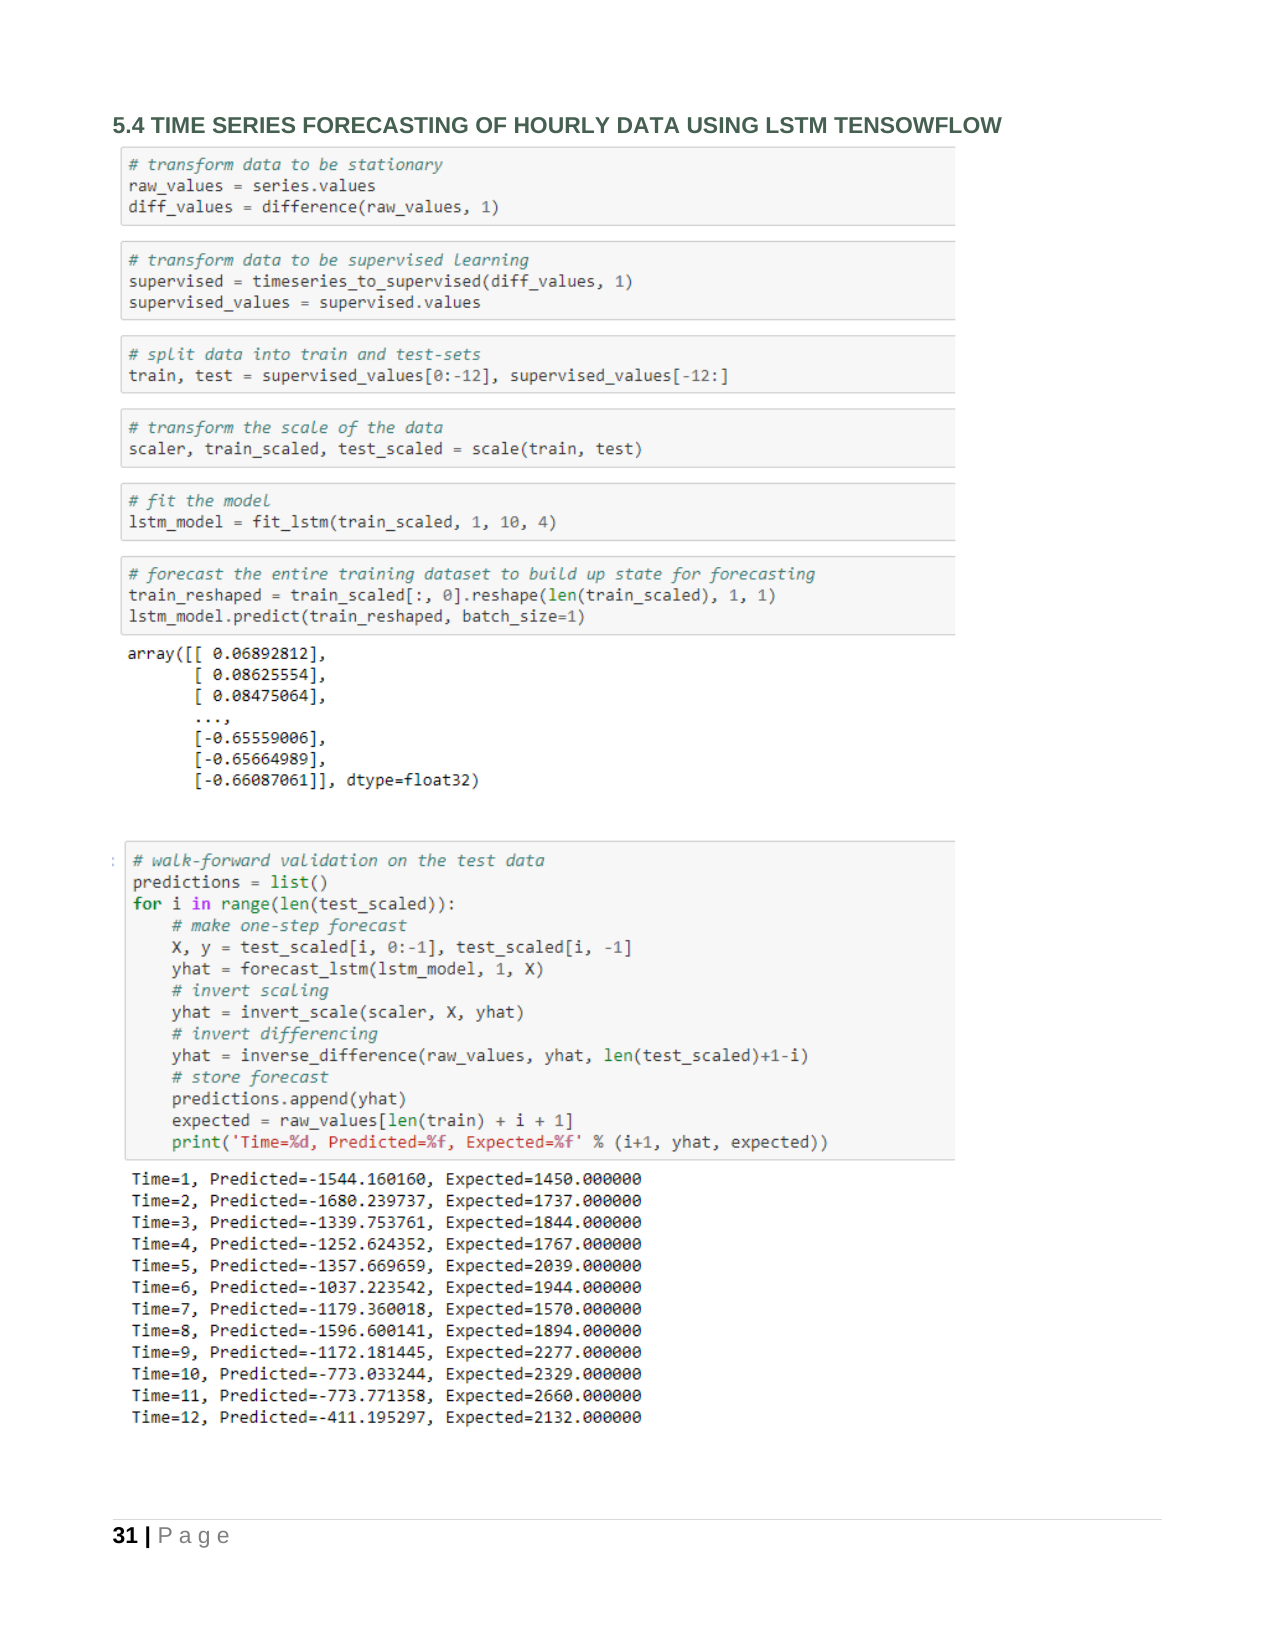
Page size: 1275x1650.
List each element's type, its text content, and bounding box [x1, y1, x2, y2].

subtitle 5.4 Time Series Forecasting of hourly data using LSTM Tensowflow [112, 112, 1162, 139]
